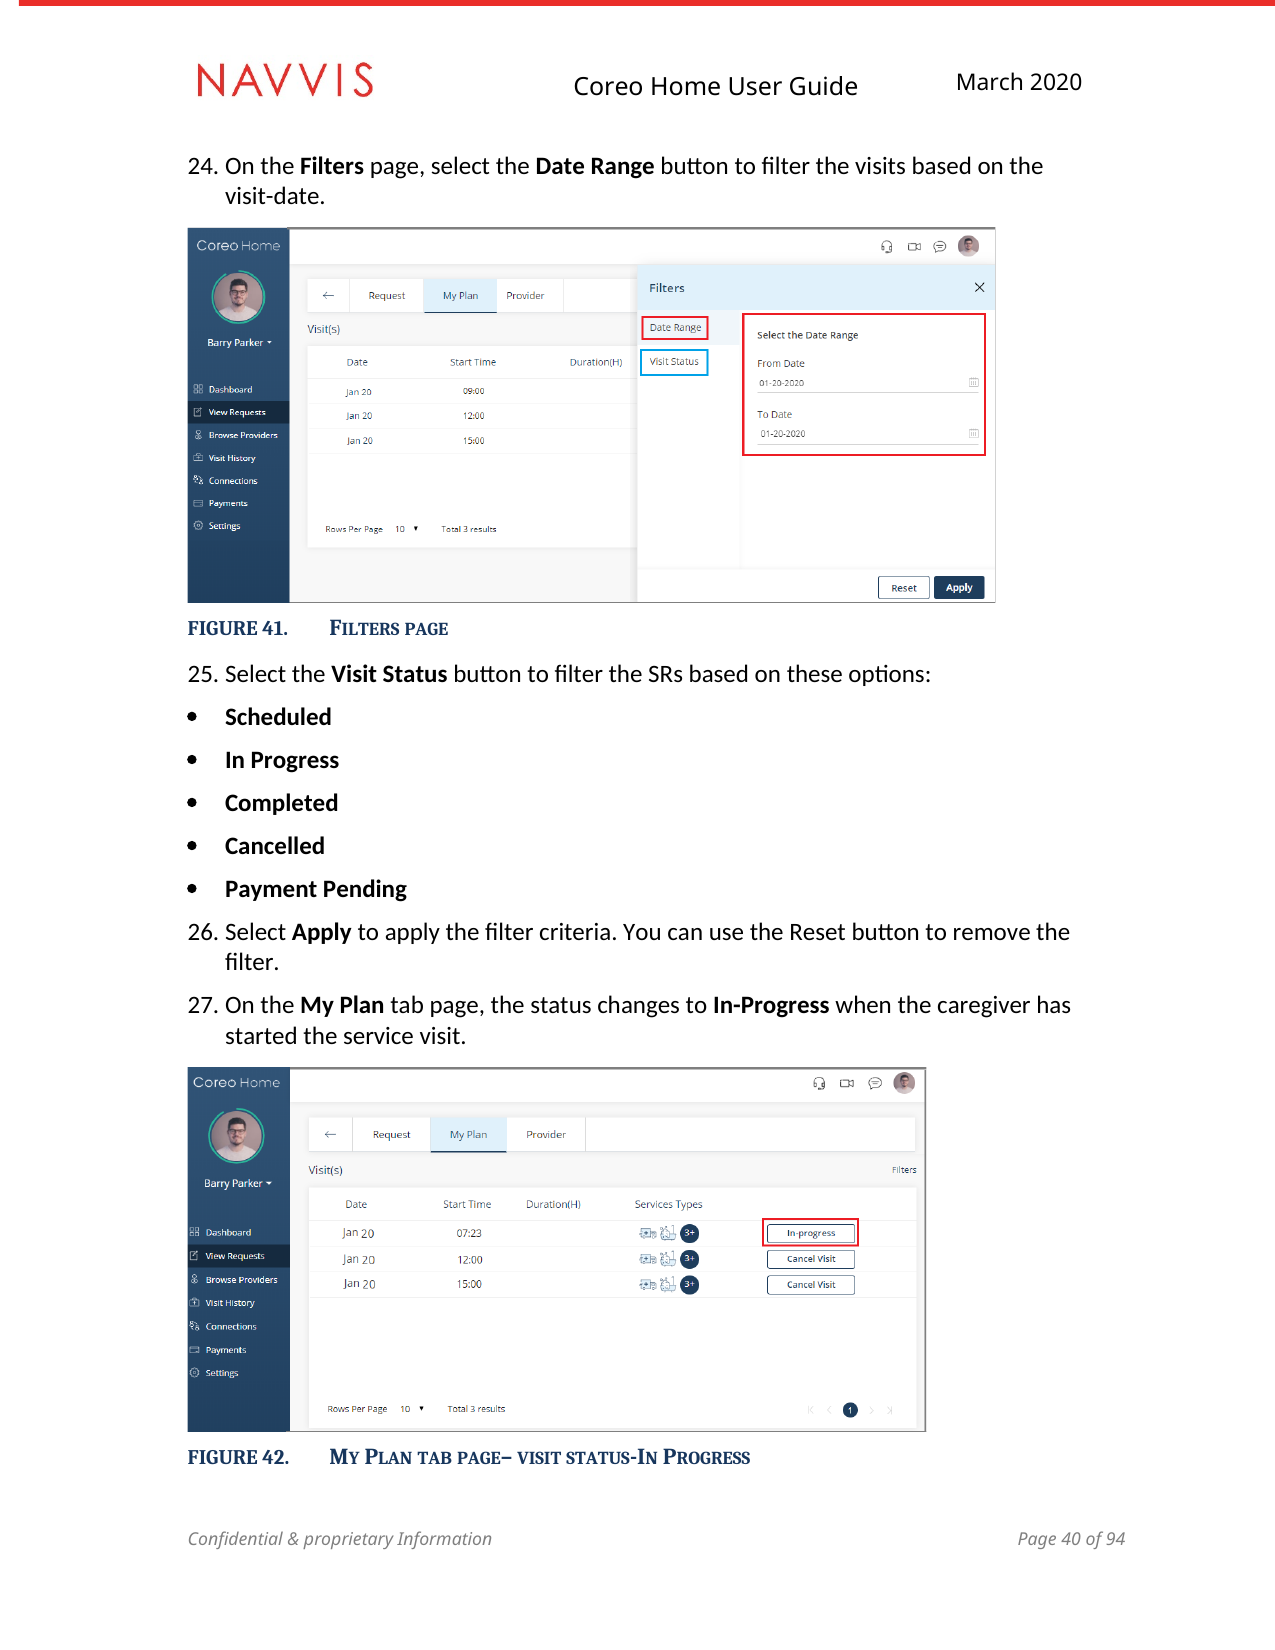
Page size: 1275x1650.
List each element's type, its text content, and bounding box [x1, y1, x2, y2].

list Completed [187, 787, 1087, 817]
list On the My Plan tab page, the status changes to In-Progress when the caregiver has started the service visit. [187, 989, 1087, 1051]
list Select Apply to apply the filter criteria. You can use the Reset button to remove the filter. [187, 916, 1087, 977]
list In Progress [187, 744, 1087, 774]
picture [187, 1067, 927, 1432]
list On the Filters page, select the Date Range button to filter the visits based on the visit-date. [187, 150, 1087, 211]
picture [187, 227, 996, 603]
picture [187, 55, 383, 104]
list Select the Visit Status button to filter the SRs based on these options: [187, 658, 1087, 688]
text Filters page [187, 615, 1087, 642]
text My Plan tab page– visit status-In Progress [187, 1444, 1087, 1470]
list Payment Pending [187, 873, 1087, 903]
list Cancelled [187, 830, 1087, 861]
list Scheduled [187, 701, 1087, 731]
